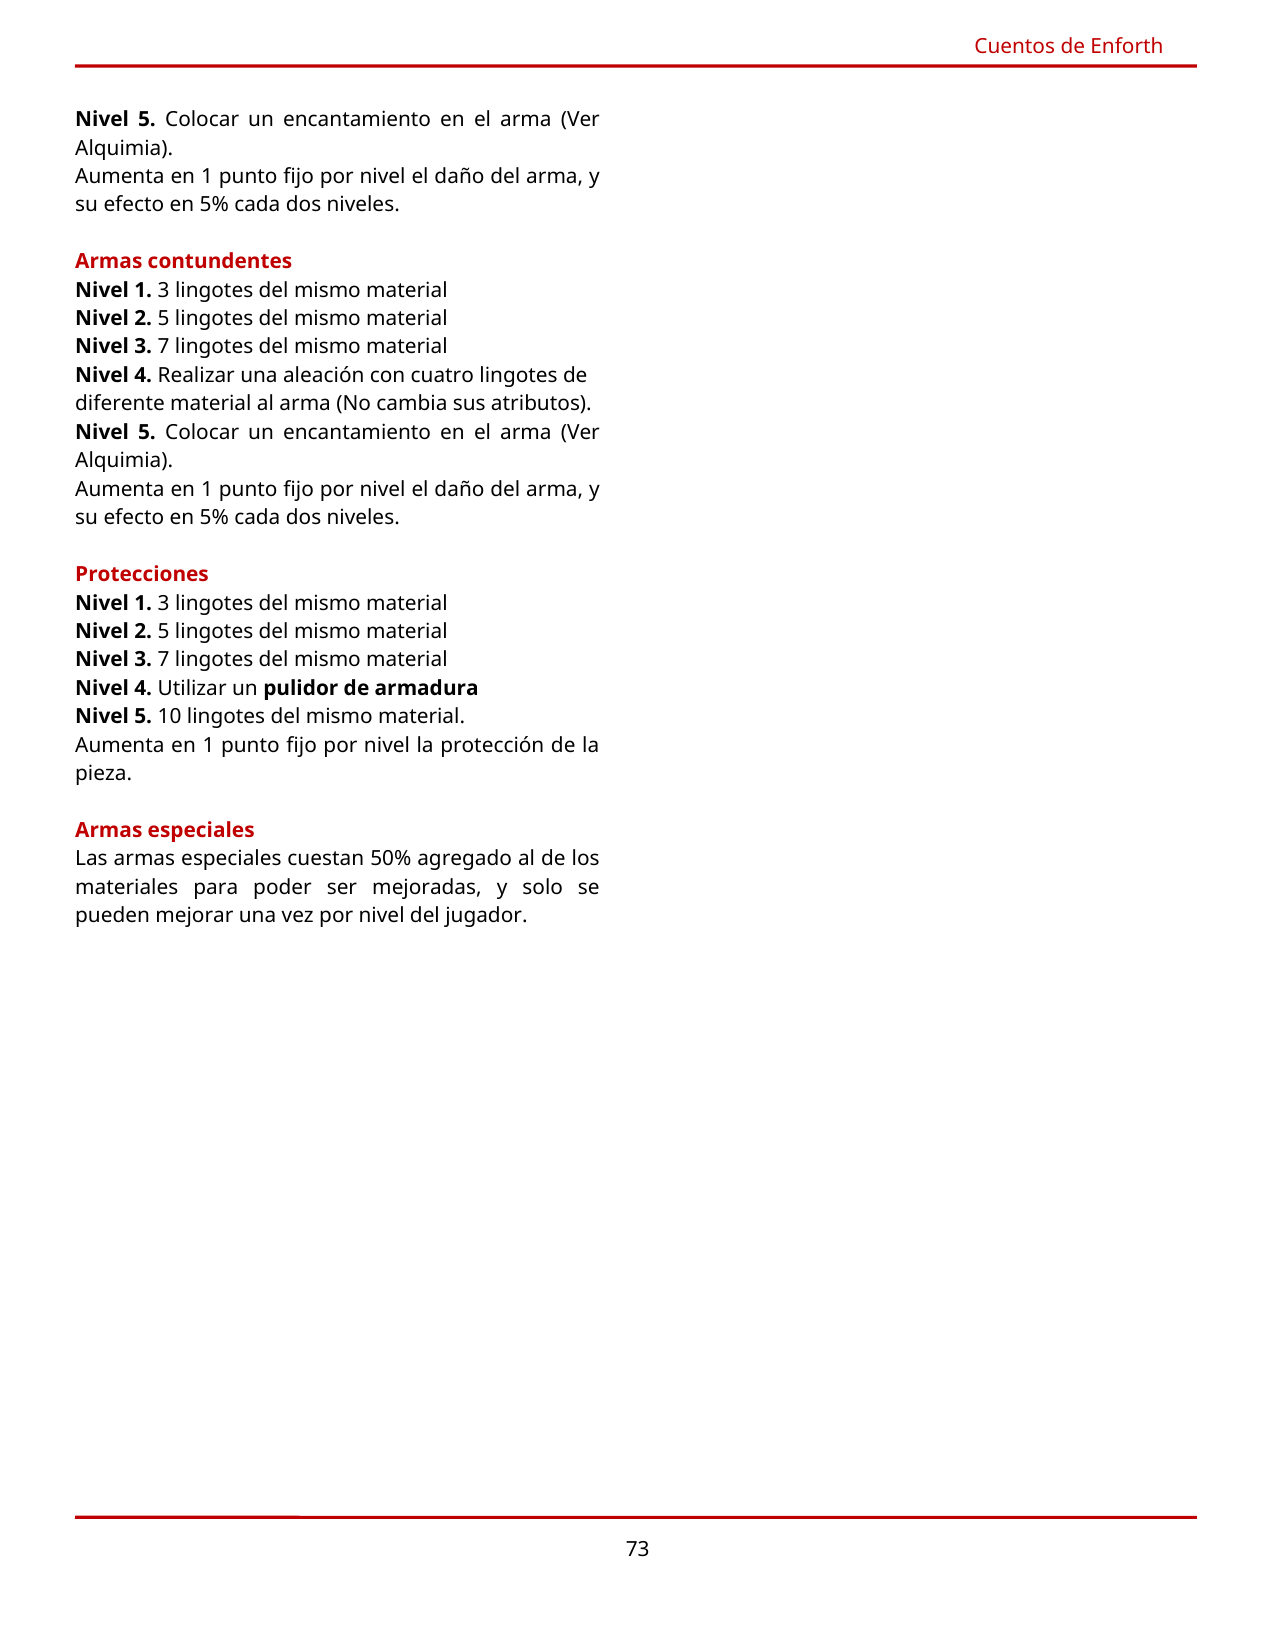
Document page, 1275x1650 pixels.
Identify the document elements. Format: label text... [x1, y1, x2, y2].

text Las armas especiales cuestan 50% agregado al de los materiales para poder ser mejoradas, y solo se pueden mejorar una vez por nivel del jugador. [75, 843, 601, 929]
text Nivel 1. 3 lingotes del mismo material [75, 275, 601, 303]
text Armas contundentes [75, 246, 601, 275]
text Nivel 1. 3 lingotes del mismo material [75, 588, 601, 616]
text Nivel 3. 7 lingotes del mismo material [75, 644, 601, 673]
text Nivel 3. 7 lingotes del mismo material [75, 332, 601, 360]
text Nivel 5. Colocar un encantamiento en el arma (Ver Alquimia). [75, 104, 601, 161]
text Armas especiales [75, 815, 601, 843]
text Nivel 2. 5 lingotes del mismo material [75, 616, 601, 644]
text Nivel 4. Realizar una aleación con cuatro lingotes de diferente material al arma (No cambia sus atributos). [75, 360, 601, 417]
text Aumenta en 1 punto fijo por nivel la protección de la pieza. [75, 730, 601, 787]
text Nivel 5. Colocar un encantamiento en el arma (Ver Alquimia). [75, 417, 601, 474]
text Aumenta en 1 punto fijo por nivel el daño del arma, y su efecto en 5% cada dos niveles. [75, 161, 601, 218]
text Protecciones [75, 559, 601, 588]
text Nivel 2. 5 lingotes del mismo material [75, 303, 601, 332]
text Nivel 5. 10 lingotes del mismo material. [75, 701, 601, 730]
text Nivel 4. Utilizar un pulidor de armadura [75, 673, 601, 701]
text Aumenta en 1 punto fijo por nivel el daño del arma, y su efecto en 5% cada dos niveles. [75, 474, 601, 531]
